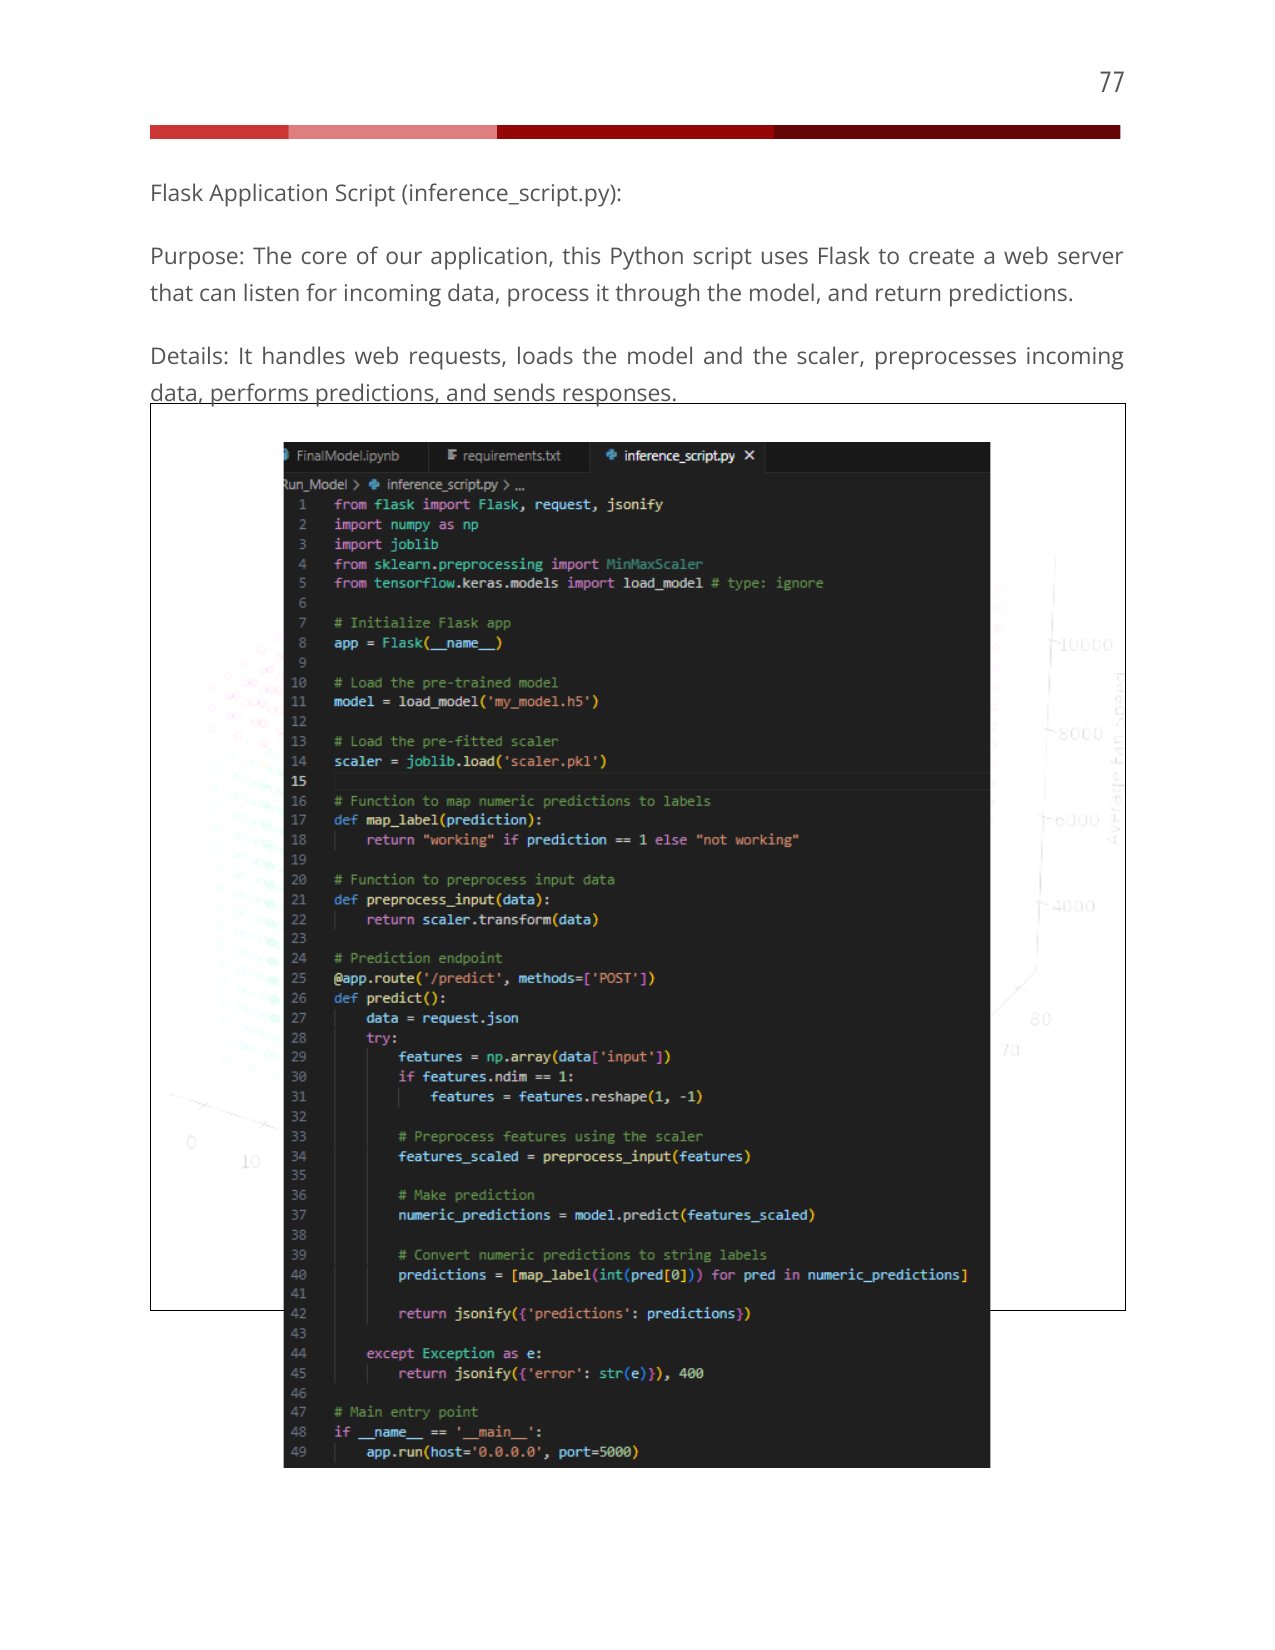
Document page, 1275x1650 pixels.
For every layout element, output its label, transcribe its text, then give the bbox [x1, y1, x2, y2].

picture [283, 442, 991, 1468]
text Purpose: The core of our application, this Python script uses Flask to create a web server that can listen for incoming data, process it through the model, and return predictions. [150, 240, 1125, 308]
picture [150, 125, 1121, 139]
text Details: It handles web requests, loads the model and the scaler, preprocesses incoming data, performs predictions, and sends responses. [150, 340, 1125, 408]
text Flask Application Script (inference_script.py): [150, 177, 1125, 208]
